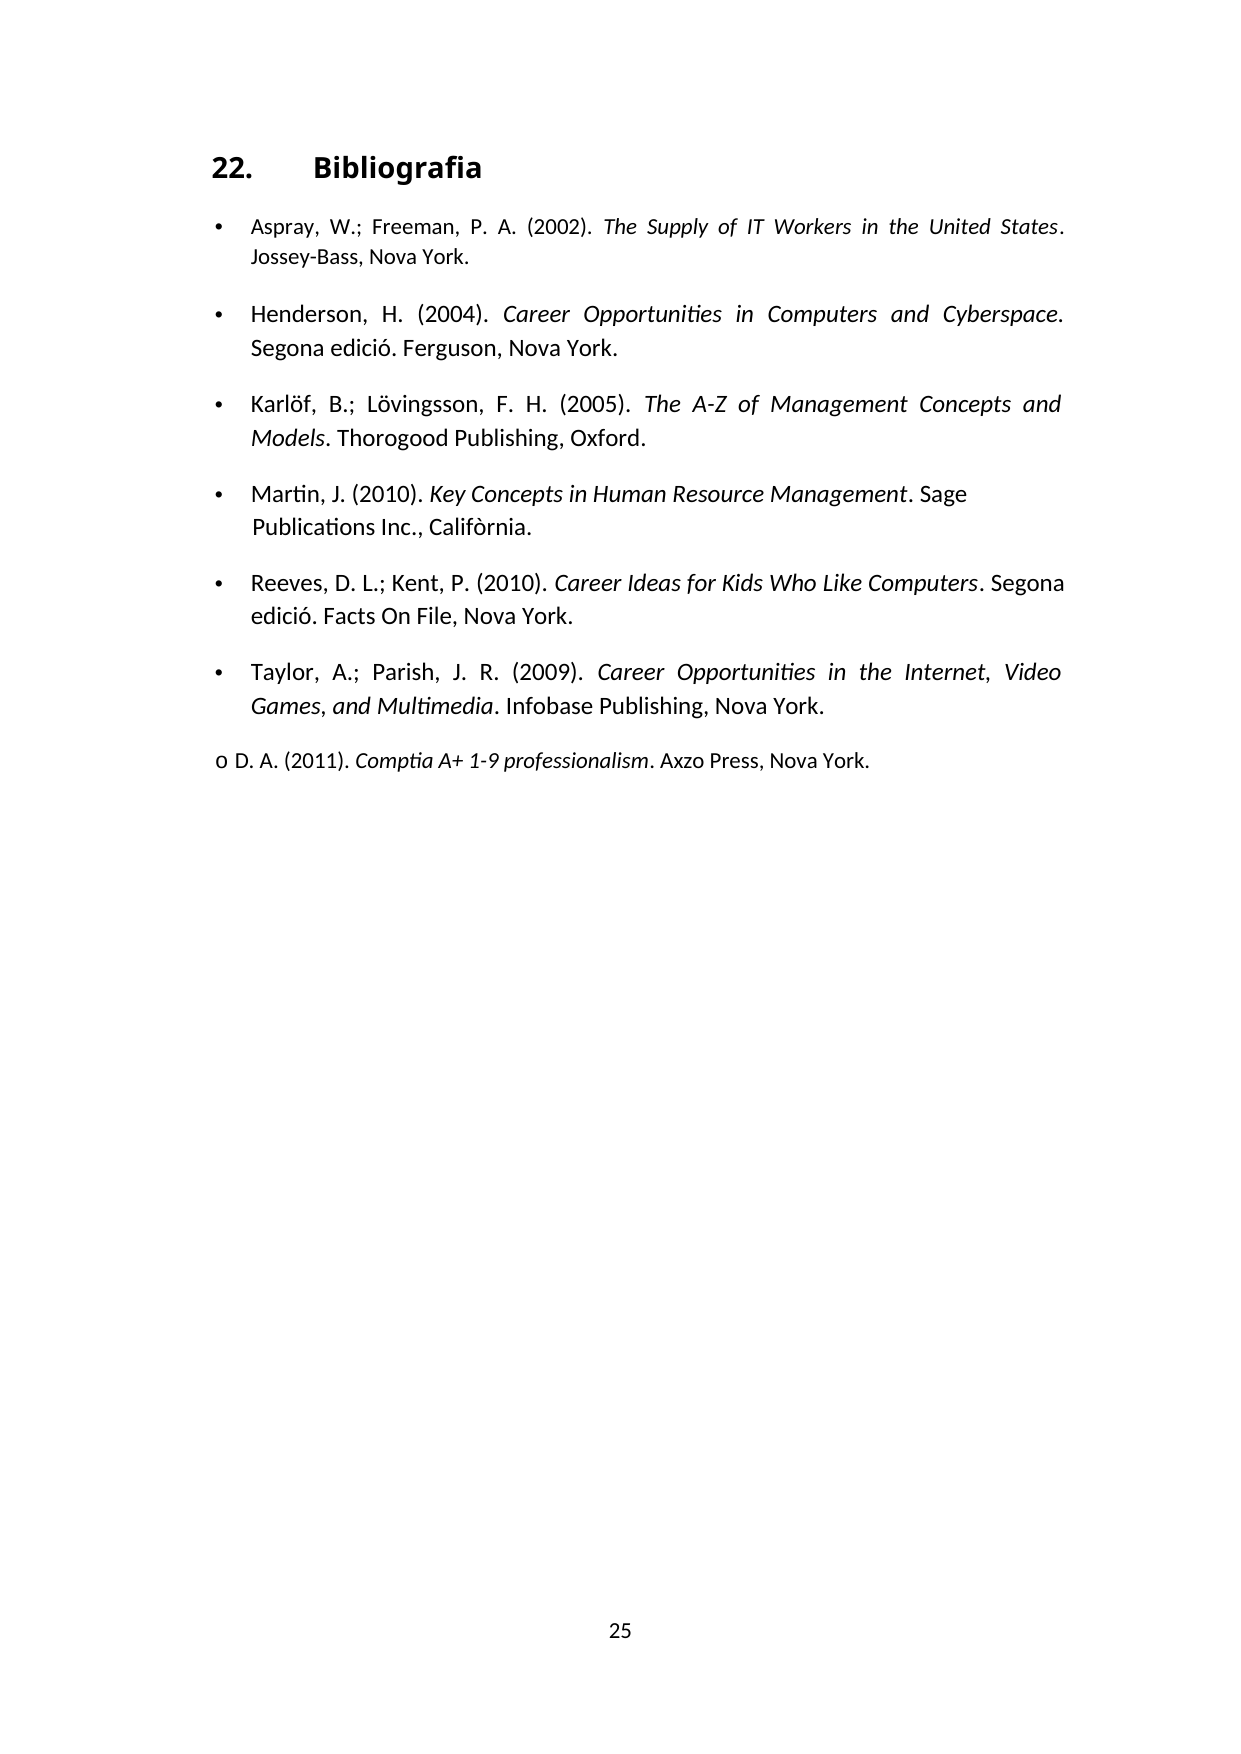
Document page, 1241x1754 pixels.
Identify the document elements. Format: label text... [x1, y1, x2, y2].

list Martin, J. (2010). Key Concepts in Human Resource Management. Sage [214, 478, 1065, 508]
subtitle 22. Bibliografia [177, 148, 1064, 187]
list Henderson, H. (2004). Career Opportunities in Computers and Cyberspace. Segona edició. Ferguson, Nova York. [214, 298, 1065, 362]
list Taylor, A.; Parish, J. R. (2009). Career Opportunities in the Internet, Video Games, and Multimedia. Infobase Publishing, Nova York. [214, 657, 1065, 721]
list Karlöf, B.; Lövingsson, F. H. (2005). The A-Z of Management Concepts and Models. Thorogood Publishing, Oxford. [214, 388, 1065, 452]
text Publications Inc., Califòrnia. [252, 511, 1065, 541]
text o D. A. (2011). Comptia A+ 1-9 professionalism. Axzo Press, Nova York. [214, 746, 1065, 776]
list Reeves, D. L.; Kent, P. (2010). Career Ideas for Kids Who Like Computers. Segona edició. Facts On File, Nova York. [214, 567, 1065, 631]
list Aspray, W.; Freeman, P. A. (2002). The Supply of IT Workers in the United States. Jossey-Bass, Nova York. [214, 212, 1065, 271]
